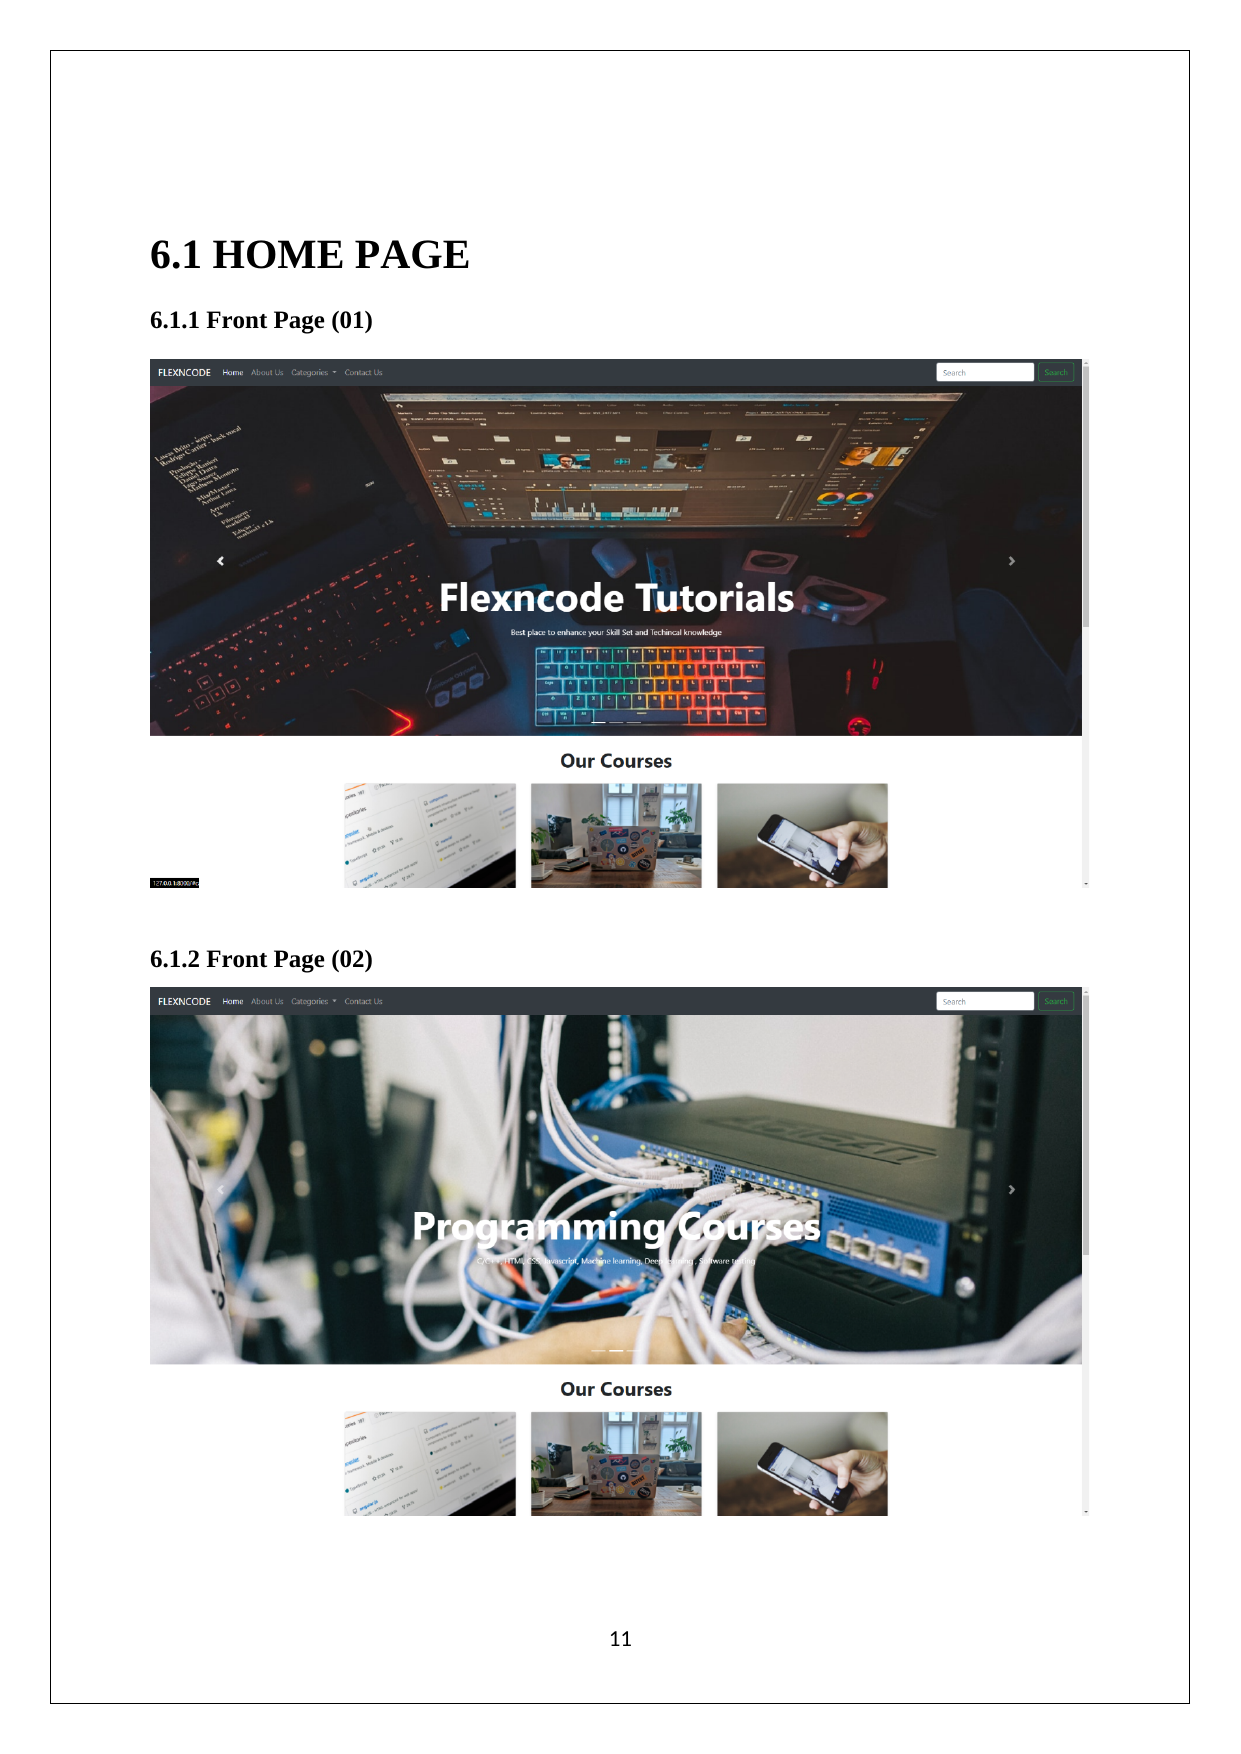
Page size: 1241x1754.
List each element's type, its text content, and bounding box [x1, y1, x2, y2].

picture [150, 359, 1090, 888]
text 6.1 HOME PAGE [150, 229, 1090, 277]
text 6.1.2 Front Page (02) [150, 944, 1090, 973]
text 6.1.1 Front Page (01) [150, 305, 1090, 334]
picture [150, 987, 1090, 1516]
